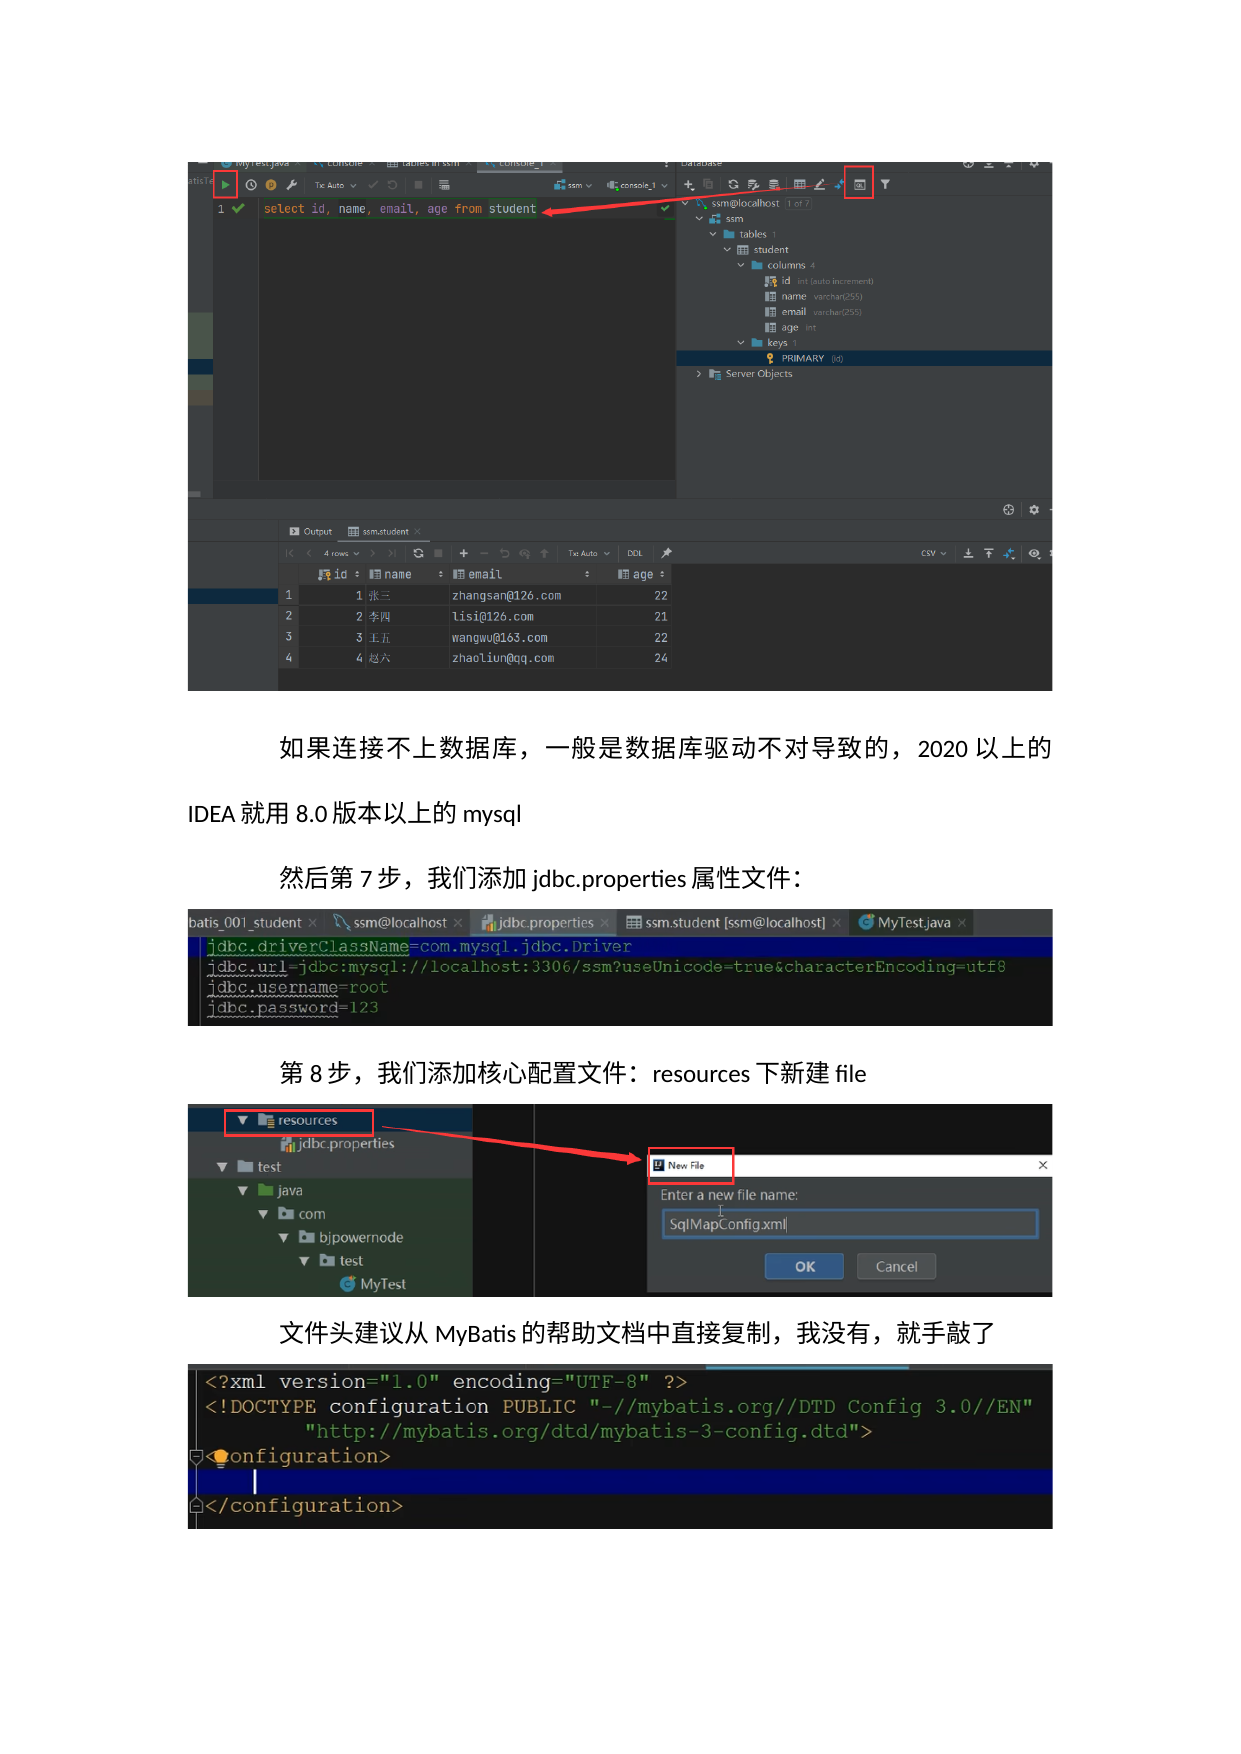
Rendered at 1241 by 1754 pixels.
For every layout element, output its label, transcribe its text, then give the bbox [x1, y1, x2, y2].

picture [187, 1104, 1053, 1297]
picture [187, 909, 1053, 1026]
text 文件头建议从MyBatis的帮助文档中直接复制，我没有，就手敲了 [187, 1299, 1053, 1364]
text 然后第7步，我们添加jdbc.properties属性文件： [187, 844, 1053, 909]
text 第8步，我们添加核心配置文件：resources下新建file [187, 1039, 1053, 1104]
picture [187, 1364, 1053, 1529]
text 如果连接不上数据库，一般是数据库驱动不对导致的，2020以上的IDEA就用8.0版本以上的mysql [187, 714, 1053, 844]
picture [187, 162, 1053, 691]
